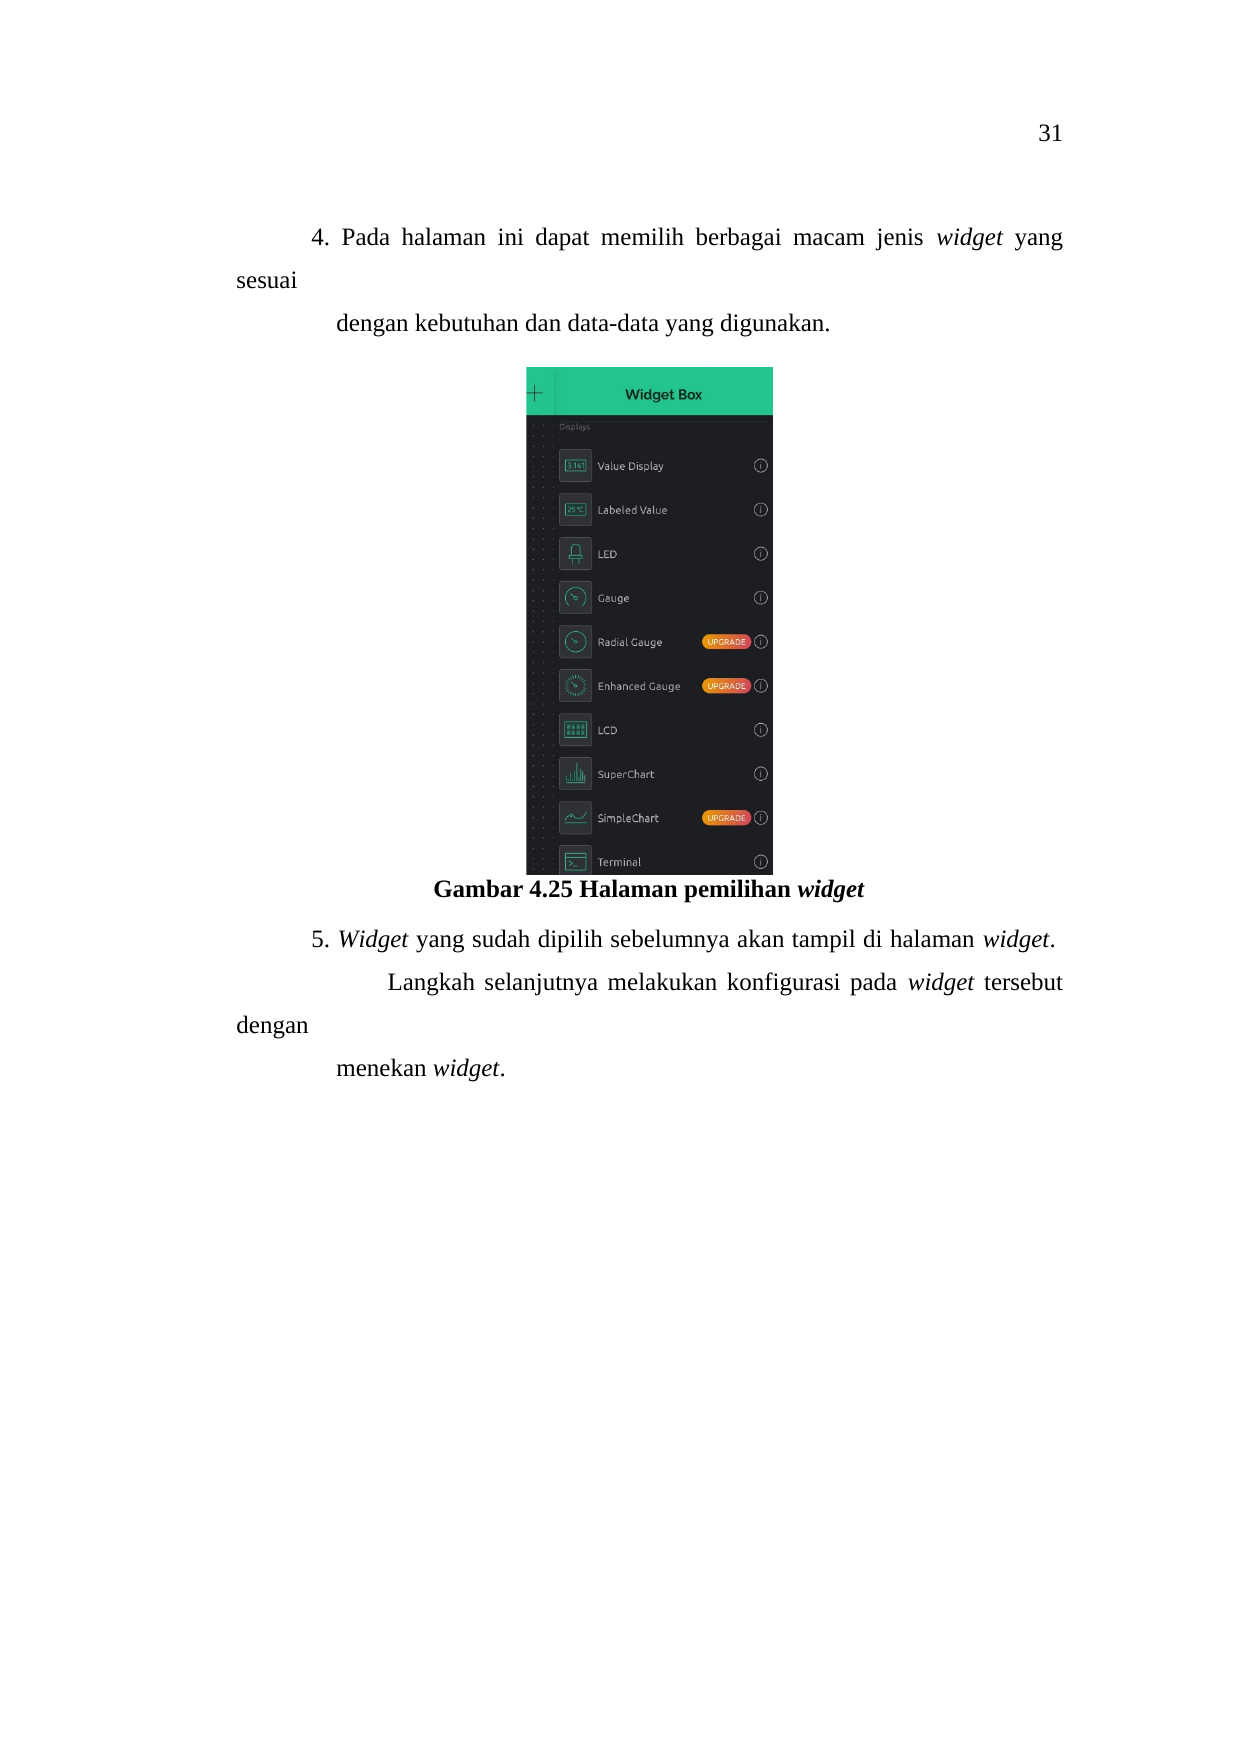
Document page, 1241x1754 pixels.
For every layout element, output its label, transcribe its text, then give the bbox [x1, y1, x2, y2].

text 4. Pada halaman ini dapat memilih berbagai macam jenis widget yang sesuai dengan kebutuhan dan data-data yang digunakan. [236, 222, 1063, 337]
picture [526, 367, 773, 875]
text 5. Widget yang sudah dipilih sebelumnya akan tampil di halaman widget. Langkah selanjutnya melakukan konfigurasi pada widget tersebut dengan menekan widget. [236, 924, 1063, 1082]
